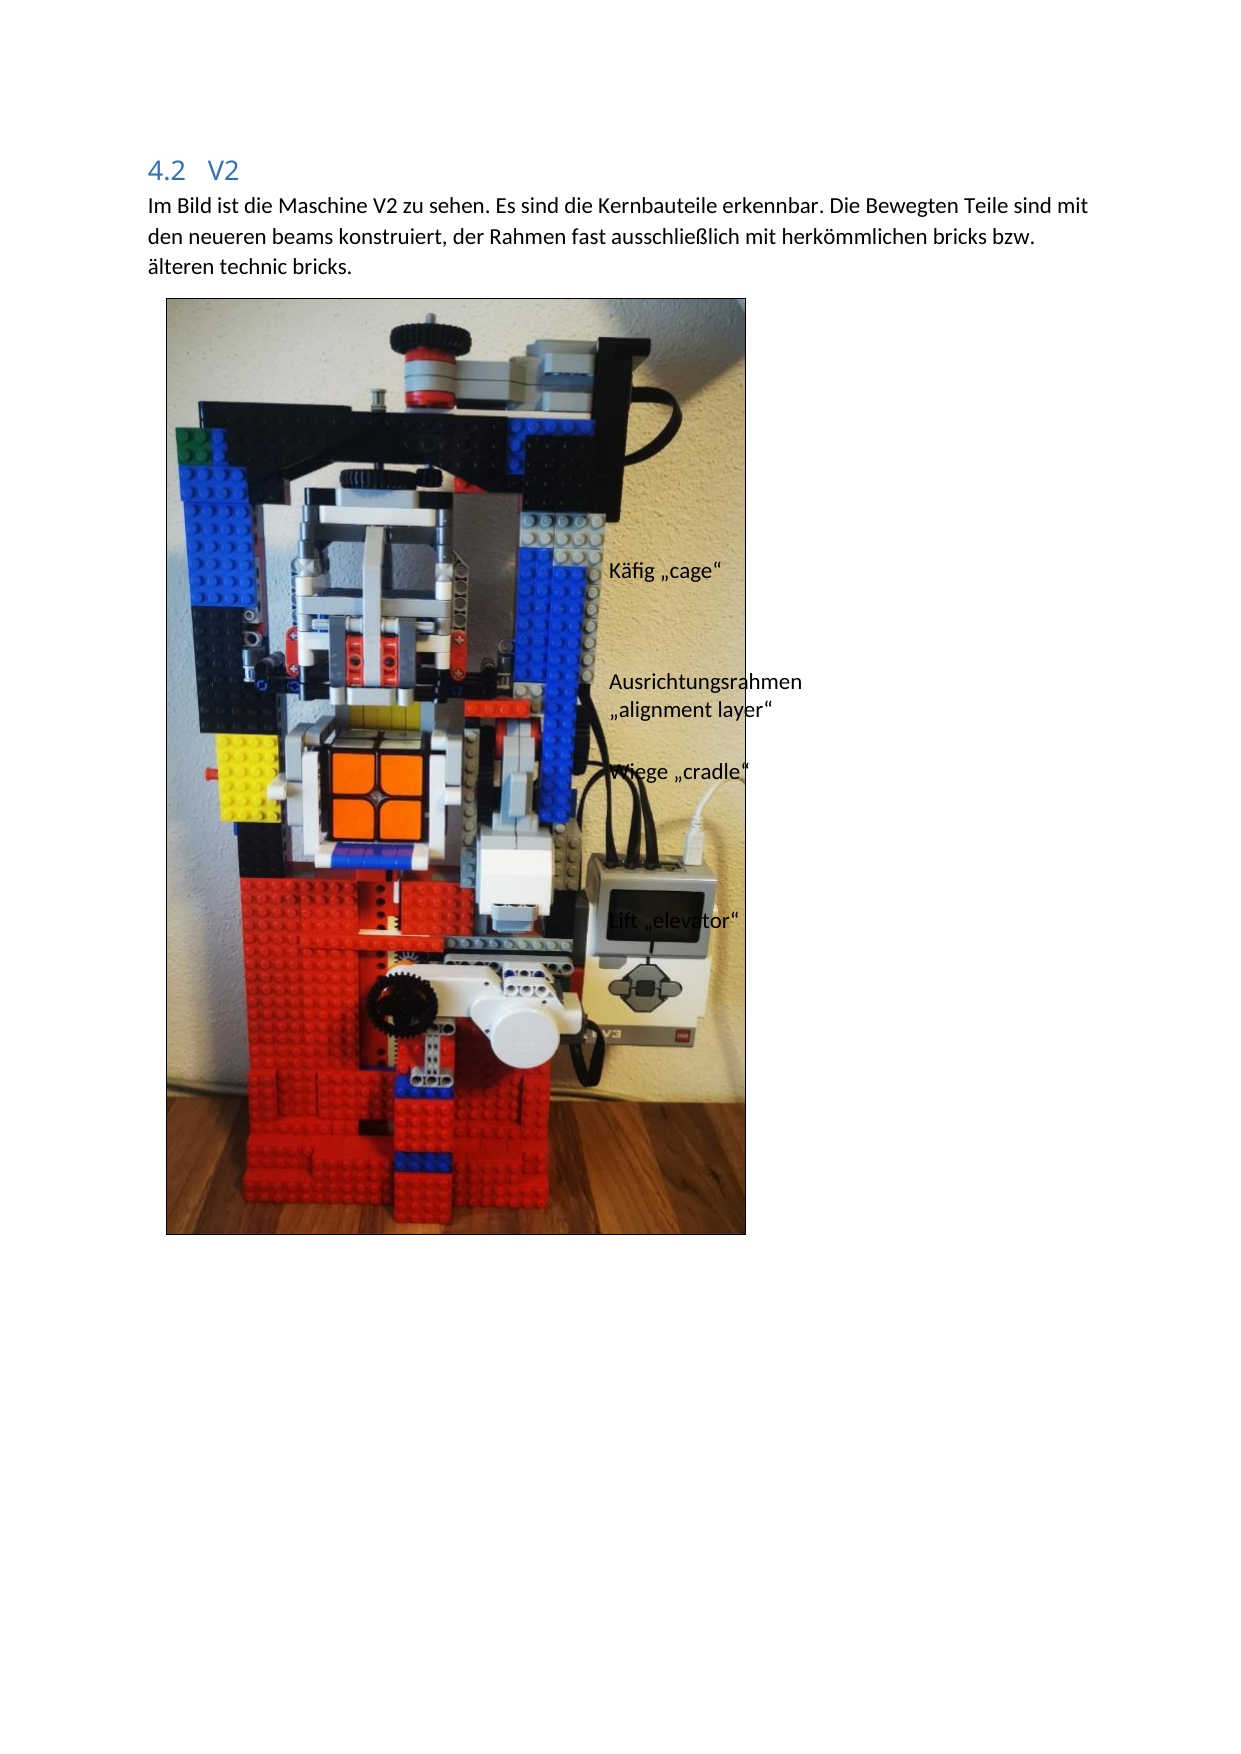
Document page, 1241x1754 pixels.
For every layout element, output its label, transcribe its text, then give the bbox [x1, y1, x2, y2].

picture [167, 299, 745, 1234]
subtitle V2 [148, 152, 1093, 189]
text Im Bild ist die Maschine V2 zu sehen. Es sind die Kernbauteile erkennbar. Die Bewegten Teile sind mit den neueren beams konstruiert, der Rahmen fast ausschließlich mit herkömmlichen bricks bzw. älteren technic bricks. [148, 192, 1093, 280]
